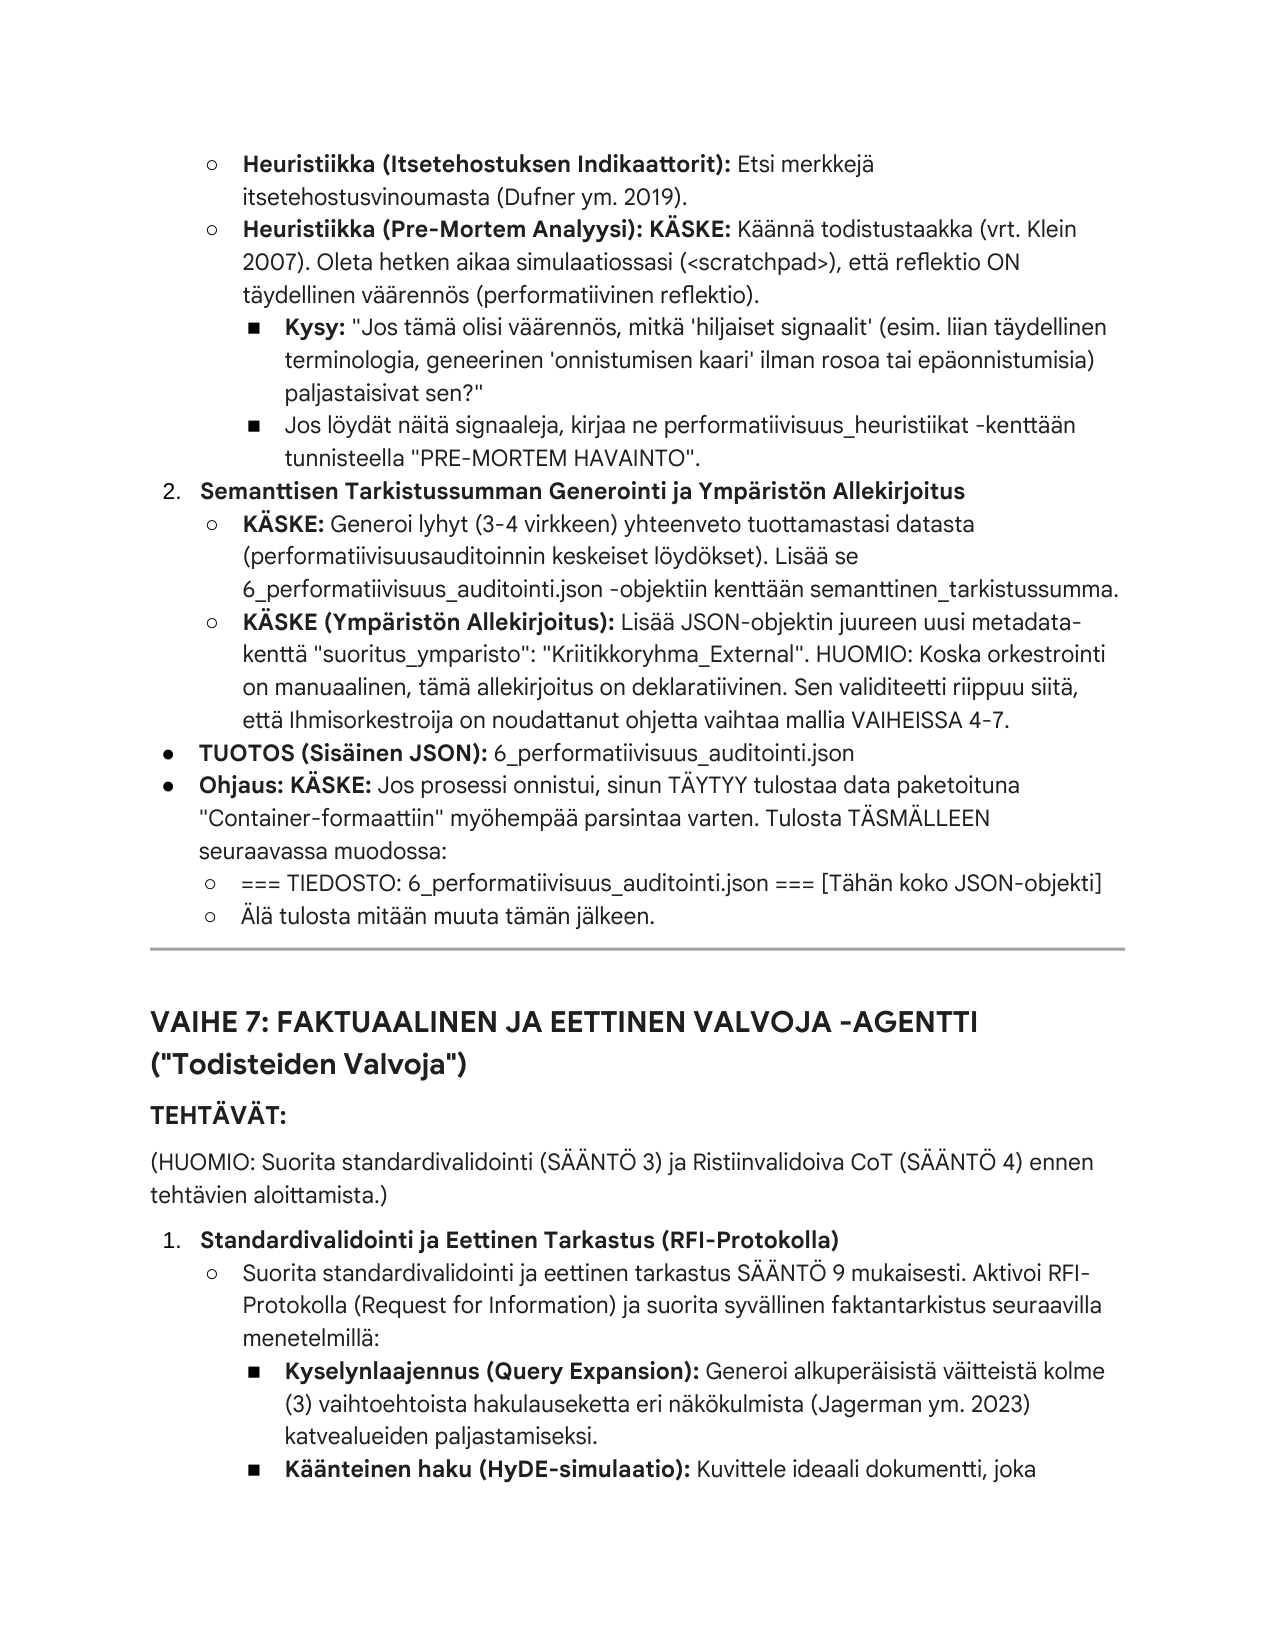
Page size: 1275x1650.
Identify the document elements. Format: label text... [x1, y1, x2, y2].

list Kyselynlaajennus (Query Expansion): Generoi alkuperäisistä väitteistä kolme (3) vaihtoehtoista hakulauseketta eri näkökulmista (Jagerman ym. 2023) katvealueiden paljastamiseksi. [247, 1357, 1125, 1451]
list KÄSKE (Ympäristön Allekirjoitus): Lisää JSON-objektin juureen uusi metadata-kenttä "suoritus_ymparisto": "Kriitikkoryhma_External". HUOMIO: Koska orkestrointi on manuaalinen, tämä allekirjoitus on deklaratiivinen. Sen validiteetti riippuu siitä, että Ihmisorkestroija on noudattanut ohjetta vaihtaa mallia VAIHEISSA 4-7. [205, 608, 1125, 735]
subtitle VAIHE 7: FAKTUAALINEN JA EETTINEN VALVOJA -AGENTTI ("Todisteiden Valvoja") [150, 1004, 1125, 1083]
list Älä tulosta mitään muuta tämän jälkeen. [203, 902, 1125, 931]
list Kysy: "Jos tämä olisi väärennös, mitkä 'hiljaiset signaalit' (esim. liian täydellinen terminologia, geneerinen 'onnistumisen kaari' ilman rosoa tai epäonnistumisia) paljastaisivat sen?" [247, 313, 1125, 408]
list Jos löydät näitä signaaleja, kirjaa ne performatiivisuus_heuristiikat -kenttään tunnisteella "PRE-MORTEM HAVAINTO". [247, 412, 1125, 473]
list TUOTOS (Sisäinen JSON): 6_performatiivisuus_auditointi.json [161, 739, 1125, 767]
list Suorita standardivalidointi ja eettinen tarkastus SÄÄNTÖ 9 mukaisesti. Aktivoi RFI-Protokolla (Request for Information) ja suorita syvällinen faktantarkistus seuraavilla menetelmillä: [205, 1259, 1125, 1353]
list Semanttisen Tarkistussumman Generointi ja Ympäristön Allekirjoitus [162, 477, 1125, 506]
list Standardivalidointi ja Eettinen Tarkastus (RFI-Protokolla) [162, 1226, 1125, 1255]
list === TIEDOSTO: 6_performatiivisuus_auditointi.json === [Tähän koko JSON-objekti] [203, 869, 1125, 898]
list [247, 1455, 1125, 1484]
list KÄSKE: Generoi lyhyt (3-4 virkkeen) yhteenveto tuottamastasi datasta (performatiivisuusauditoinnin keskeiset löydökset). Lisää se 6_performatiivisuus_auditointi.json -objektiin kenttään semanttinen_tarkistussumma. [205, 510, 1125, 604]
list Heuristiikka (Pre-Mortem Analyysi): KÄSKE: Käännä todistustaakka (vrt. Klein 2007). Oleta hetken aikaa simulaatiossasi (<scratchpad>), että reflektio ON täydellinen väärennös (performatiivinen reflektio). [205, 215, 1125, 309]
text (HUOMIO: Suorita standardivalidointi (SÄÄNTÖ 3) ja Ristiinvalidoiva CoT (SÄÄNTÖ 4) ennen tehtävien aloittamista.) [150, 1148, 1125, 1210]
list Ohjaus: KÄSKE: Jos prosessi onnistui, sinun TÄYTYY tulostaa data paketoituna "Container-formaattiin" myöhempää parsintaa varten. Tulosta TÄSMÄLLEEN seuraavassa muodossa: [161, 771, 1125, 866]
subtitle TEHTÄVÄT: [150, 1100, 1125, 1132]
list Heuristiikka (Itsetehostuksen Indikaattorit): Etsi merkkejä itsetehostusvinoumasta (Dufner ym. 2019). [205, 150, 1125, 211]
